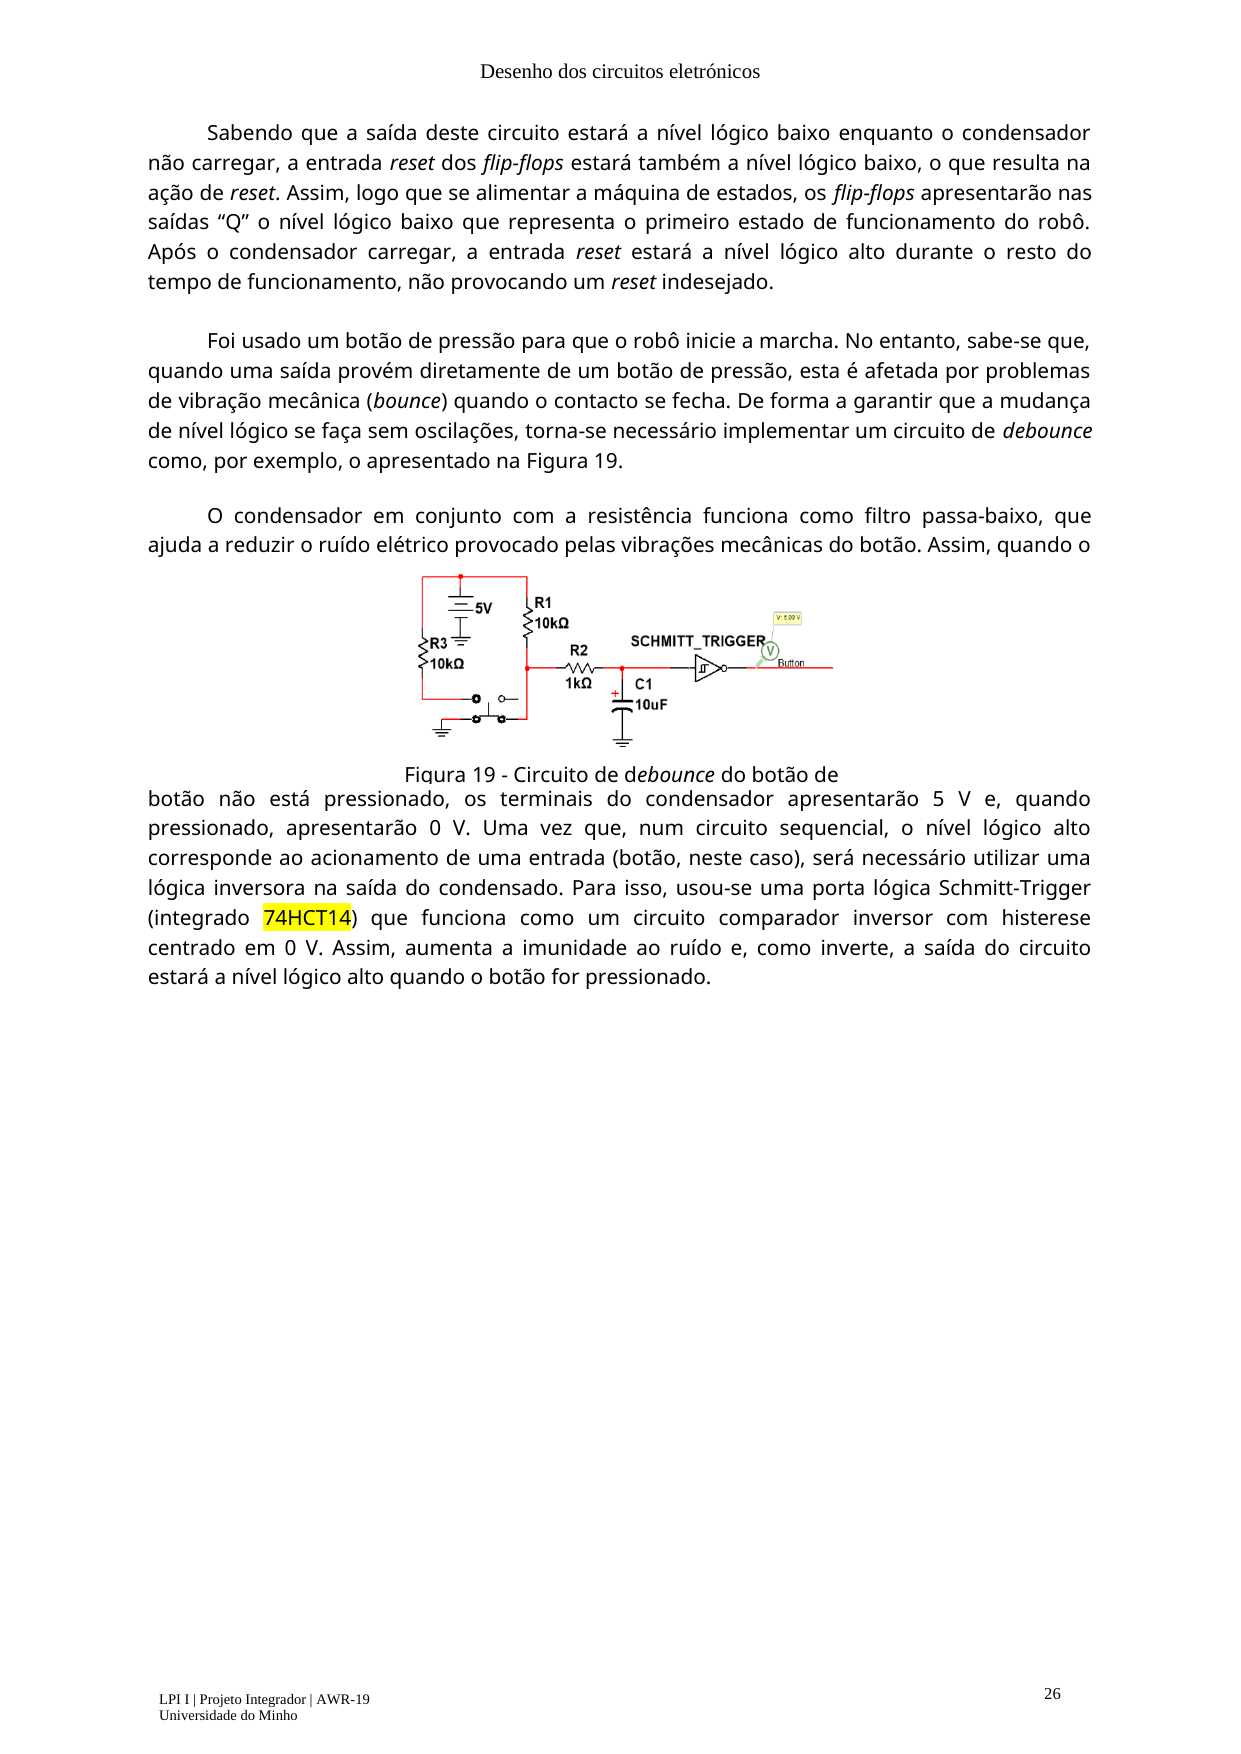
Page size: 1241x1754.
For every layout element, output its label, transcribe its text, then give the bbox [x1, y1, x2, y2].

picture [400, 560, 834, 757]
text Sabendo que a saída deste circuito estará a nível lógico baixo enquanto o condensador não carregar, a entrada reset dos flip-flops estará também a nível lógico baixo, o que resulta na ação de reset. Assim, logo que se alimentar a máquina de estados, os flip-flops apresentarão nas saídas “Q” o nível lógico baixo que representa o primeiro estado de funcionamento do robô. Após o condensador carregar, a entrada reset estará a nível lógico alto durante o resto do tempo de funcionamento, não provocando um reset indesejado. [148, 118, 1092, 296]
text O condensador em conjunto com a resistência funciona como filtro passa-baixo, que ajuda a reduzir o ruído elétrico provocado pelas vibrações mecânicas do botão. Assim, quando o botão não está pressionado, os terminais do condensador apresentarão 5 V e, quando pressionado, apresentarão 0 V. Uma vez que, num circuito sequencial, o nível lógico alto corresponde ao acionamento de uma entrada (botão, neste caso), será necessário utilizar uma lógica inversora na saída do condensado. Para isso, usou-se uma porta lógica Schmitt-Trigger (integrado 74HCT14) que funciona como um circuito comparador inversor com histerese centrado em 0 V. Assim, aumenta a imunidade ao ruído e, como inverte, a saída do circuito estará a nível lógico alto quando o botão for pressionado. [148, 501, 1092, 991]
text Foi usado um botão de pressão para que o robô inicie a marcha. No entanto, sabe-se que, quando uma saída provém diretamente de um botão de pressão, esta é afetada por problemas de vibração mecânica (bounce) quando o contacto se fecha. De forma a garantir que a mudança de nível lógico se faça sem oscilações, torna-se necessário implementar um circuito de debounce como, por exemplo, o apresentado na Figura 19. [148, 327, 1092, 474]
